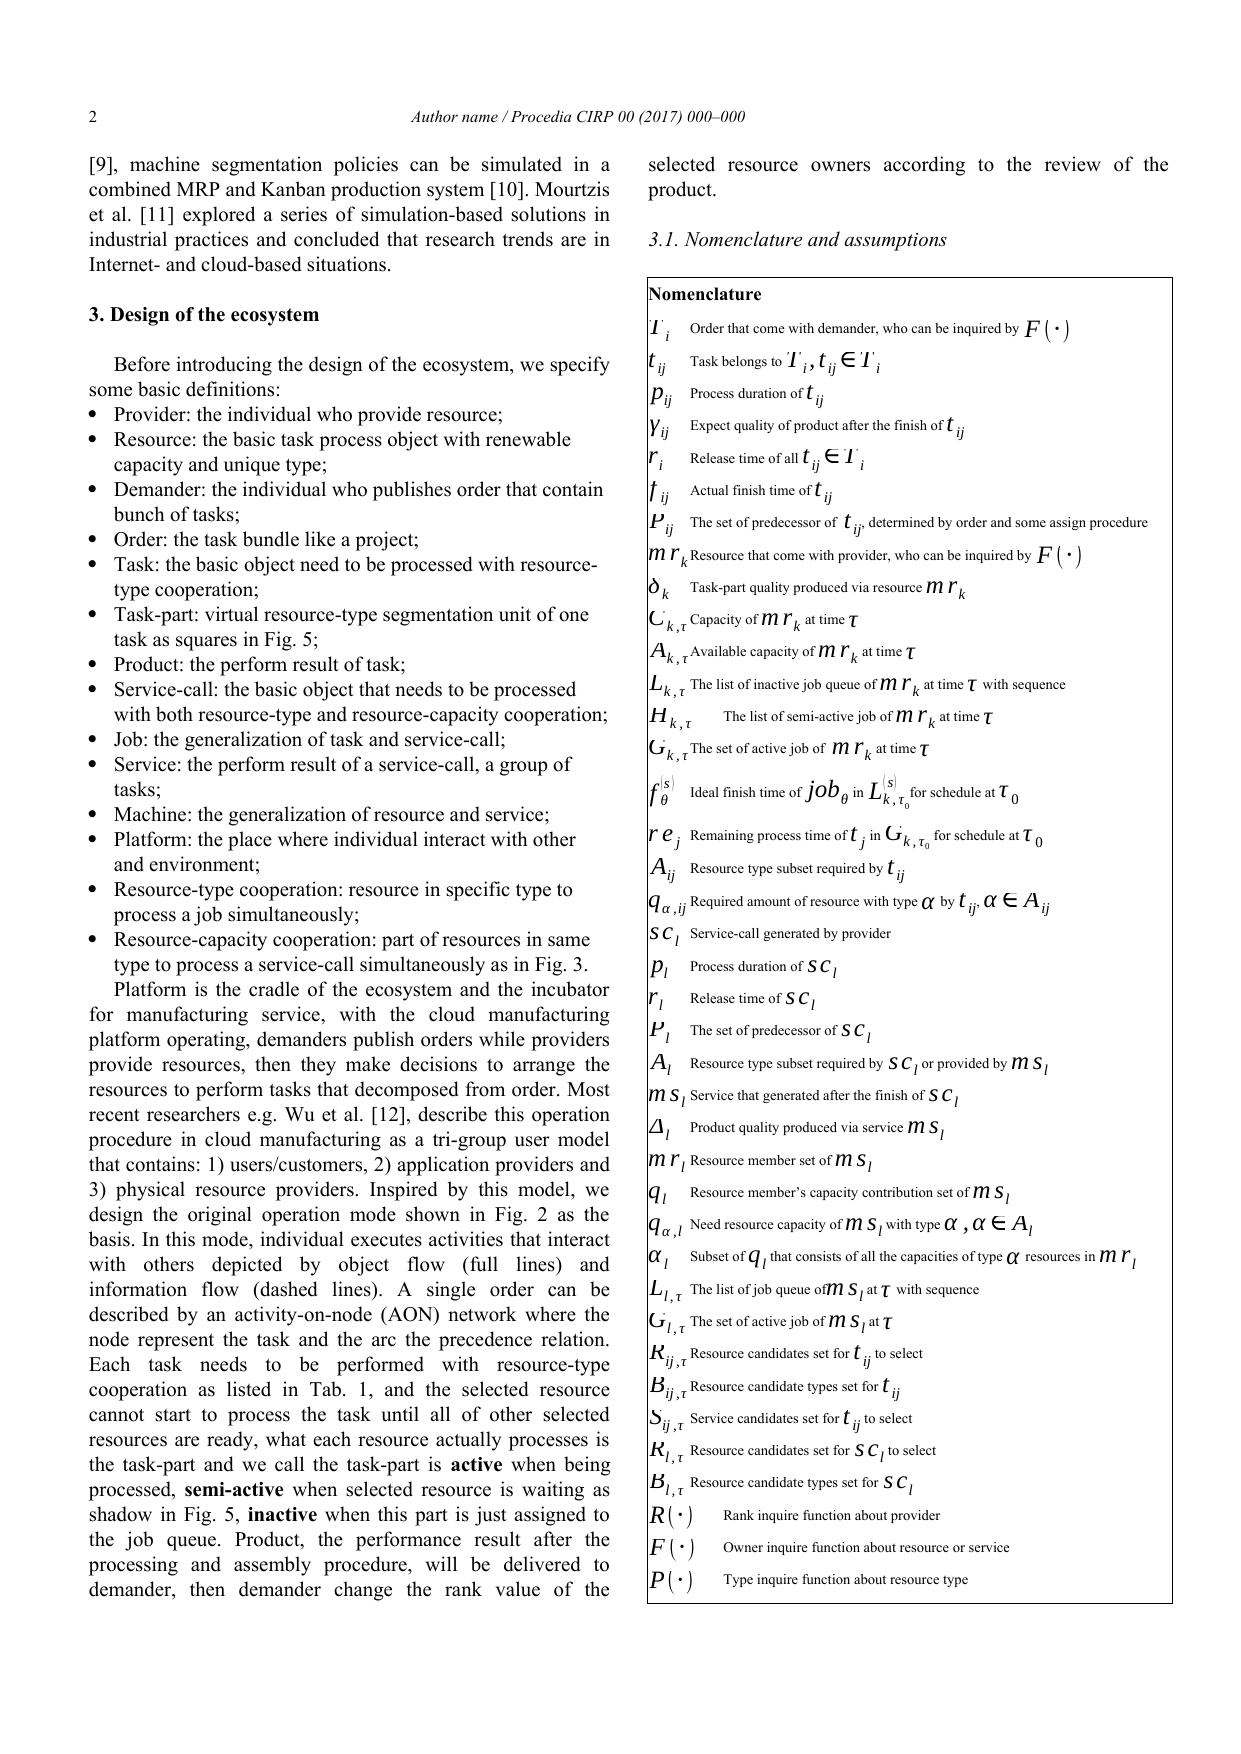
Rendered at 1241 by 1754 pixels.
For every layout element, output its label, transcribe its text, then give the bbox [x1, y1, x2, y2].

text Nomenclature [648, 278, 1172, 317]
text Remaining process time of in for schedule at [648, 823, 1172, 856]
text The list of job queue of at with sequence [648, 1278, 1172, 1310]
text Resource type subset required by [648, 856, 1172, 890]
text The set of active job of at [648, 1310, 1172, 1342]
list Task: the basic object need to be processed with resource-type cooperation; [89, 552, 611, 602]
text Required amount of resource with type by , [648, 890, 1172, 922]
list Resource: the basic task process object with renewable capacity and unique type; [89, 427, 611, 477]
list Service-call: the basic object that needs to be processed with both resource-type and resource-capacity cooperation; [89, 677, 611, 727]
text Service-call generated by provider [648, 922, 1172, 955]
text Release time of [648, 987, 1172, 1019]
text Service that generated after the finish of [648, 1084, 1172, 1116]
text Product quality produced via service [648, 1116, 1172, 1148]
list Task-part: virtual resource-type segmentation unit of one task as squares in Fig. 5; [89, 602, 611, 652]
list Order: the task bundle like a project; [89, 527, 611, 552]
text Available capacity of at time [648, 640, 1172, 673]
text Platform is the cradle of the ecosystem and the incubator for manufacturing service, with the cloud manufacturing platform operating, demanders publish orders while providers provide resources, then they make decisions to arrange the resources to perform tasks that decomposed from order. Most recent researchers e.g. Wu et al. [12], describe this operation procedure in cloud manufacturing as a tri-group user model that contains: 1) users/customers, 2) application providers and 3) physical resource providers. Inspired by this model, we design the original operation mode shown in Fig. 2 as the basis. In this mode, individual executes activities that interact with others depicted by object flow (full lines) and information flow (dashed lines). A single order can be described by an activity-on-node (AON) network where the node represent the task and the arc the precedence relation. Each task needs to be performed with resource-type cooperation as listed in Tab. 1, and the selected resource cannot start to process the task until all of other selected resources are ready, what each resource actually processes is the task-part and we call the task-part is active when being processed, semi-active when selected resource is waiting as shadow in Fig. 5, inactive when this part is just assigned to the job queue. Product, the performance result after the processing and assembly procedure, will be delivered to demander, then demander change the rank value of the selected resource owners according to the review of the product. [89, 977, 611, 1602]
text Resource member set of [648, 1148, 1172, 1181]
text The set of active job of at time [648, 737, 1172, 769]
text Ideal finish time of in for schedule at [648, 769, 1172, 823]
text Process duration of [648, 955, 1172, 987]
text The set of predecessor of [648, 1019, 1172, 1052]
list Resource-type cooperation: resource in specific type to process a job simultaneously; [89, 877, 611, 927]
text The set of predecessor of , determined by order and some assign procedure [648, 511, 1172, 543]
text Resource candidate types set for [648, 1374, 1172, 1407]
text Need resource capacity of with type [648, 1213, 1172, 1245]
text Resource candidate types set for [648, 1471, 1172, 1504]
list Demander: the individual who publishes order that contain bunch of tasks; [89, 477, 611, 527]
text Capacity of at time [648, 608, 1172, 640]
text Type inquire function about resource type [648, 1568, 1172, 1603]
text Subset of that consists of all the capacities of type resources in [648, 1245, 1172, 1278]
text Task belongs to [648, 350, 1172, 382]
text The list of inactive job queue of at time with sequence [648, 673, 1172, 705]
list Resource-capacity cooperation: part of resources in same type to process a service-call simultaneously as in Fig. 3. [89, 927, 611, 977]
text Resource candidates set for to select [648, 1342, 1172, 1374]
text Release time of all [648, 447, 1172, 479]
text Nomenclature and assumptions [648, 227, 1170, 252]
list Service: the perform result of a service-call, a group of tasks; [89, 752, 611, 802]
text Expect quality of product after the finish of [648, 414, 1172, 447]
list Machine: the generalization of resource and service; [89, 802, 611, 827]
text Actual finish time of [648, 479, 1172, 511]
text Before introducing the design of the ecosystem, we specify some basic definitions: [89, 352, 611, 402]
text Process duration of [648, 382, 1172, 414]
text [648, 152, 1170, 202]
text Resource that come with provider, who can be inquired by [648, 543, 1172, 576]
text Service candidates set for to select [648, 1407, 1172, 1439]
text Design of the ecosystem [89, 302, 611, 327]
text Resource candidates set for to select [648, 1439, 1172, 1471]
list Job: the generalization of task and service-call; [89, 727, 611, 752]
text Owner inquire function about resource or service [648, 1536, 1172, 1568]
text The list of semi-active job of at time [648, 705, 1172, 737]
text Rank inquire function about provider [648, 1504, 1172, 1536]
text Resource member’s capacity contribution set of [648, 1181, 1172, 1213]
list Product: the perform result of task; [89, 652, 611, 677]
list Platform: the place where individual interact with other and environment; [89, 827, 611, 877]
text Order that come with demander, who can be inquired by [648, 317, 1172, 350]
text Task-part quality produced via resource [648, 576, 1172, 608]
list Provider: the individual who provide resource; [89, 402, 611, 427]
text Resource type subset required by or provided by [648, 1052, 1172, 1084]
